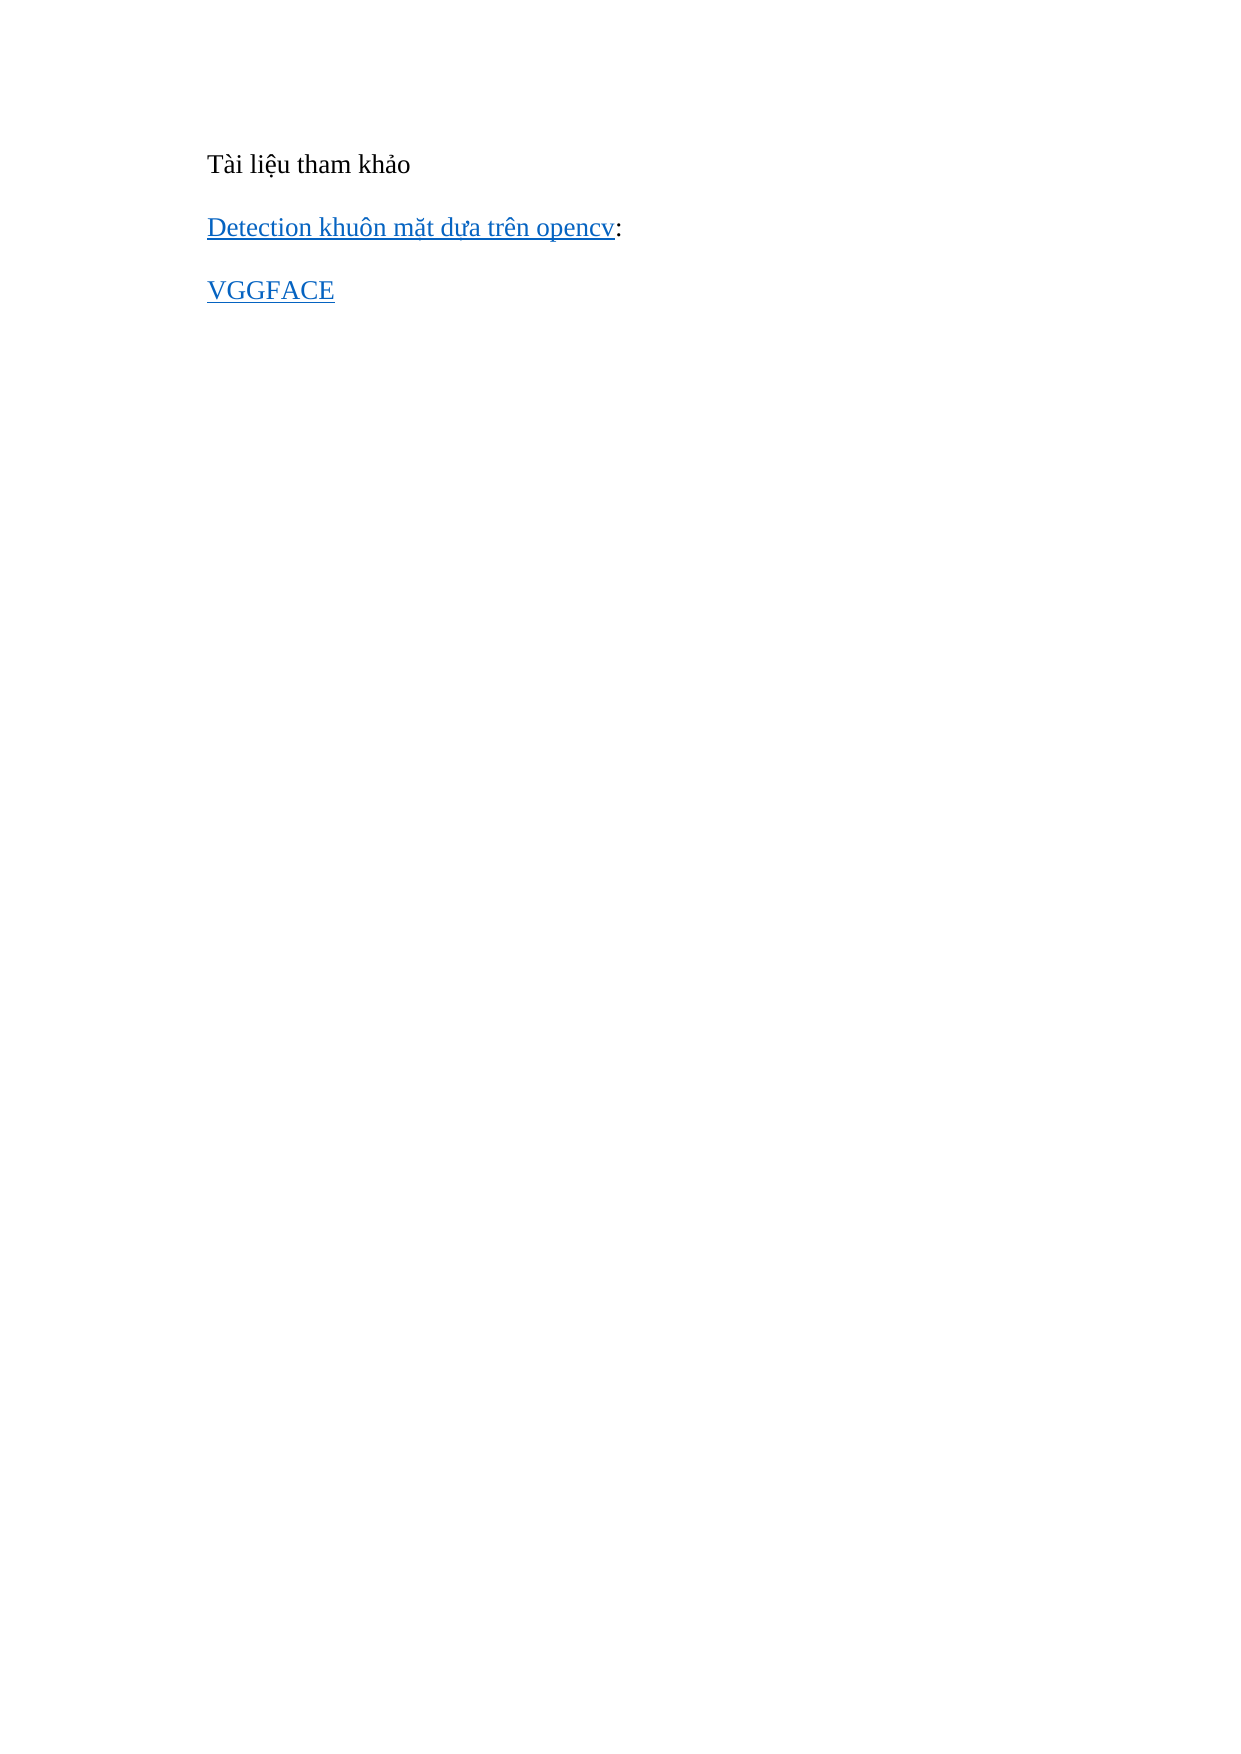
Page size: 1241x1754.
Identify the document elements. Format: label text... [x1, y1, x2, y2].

text VGGFACE [207, 274, 1122, 306]
text Tài liệu tham khảo [207, 148, 1122, 179]
text Detection khuôn mặt dựa trên opencv: [207, 211, 1122, 242]
